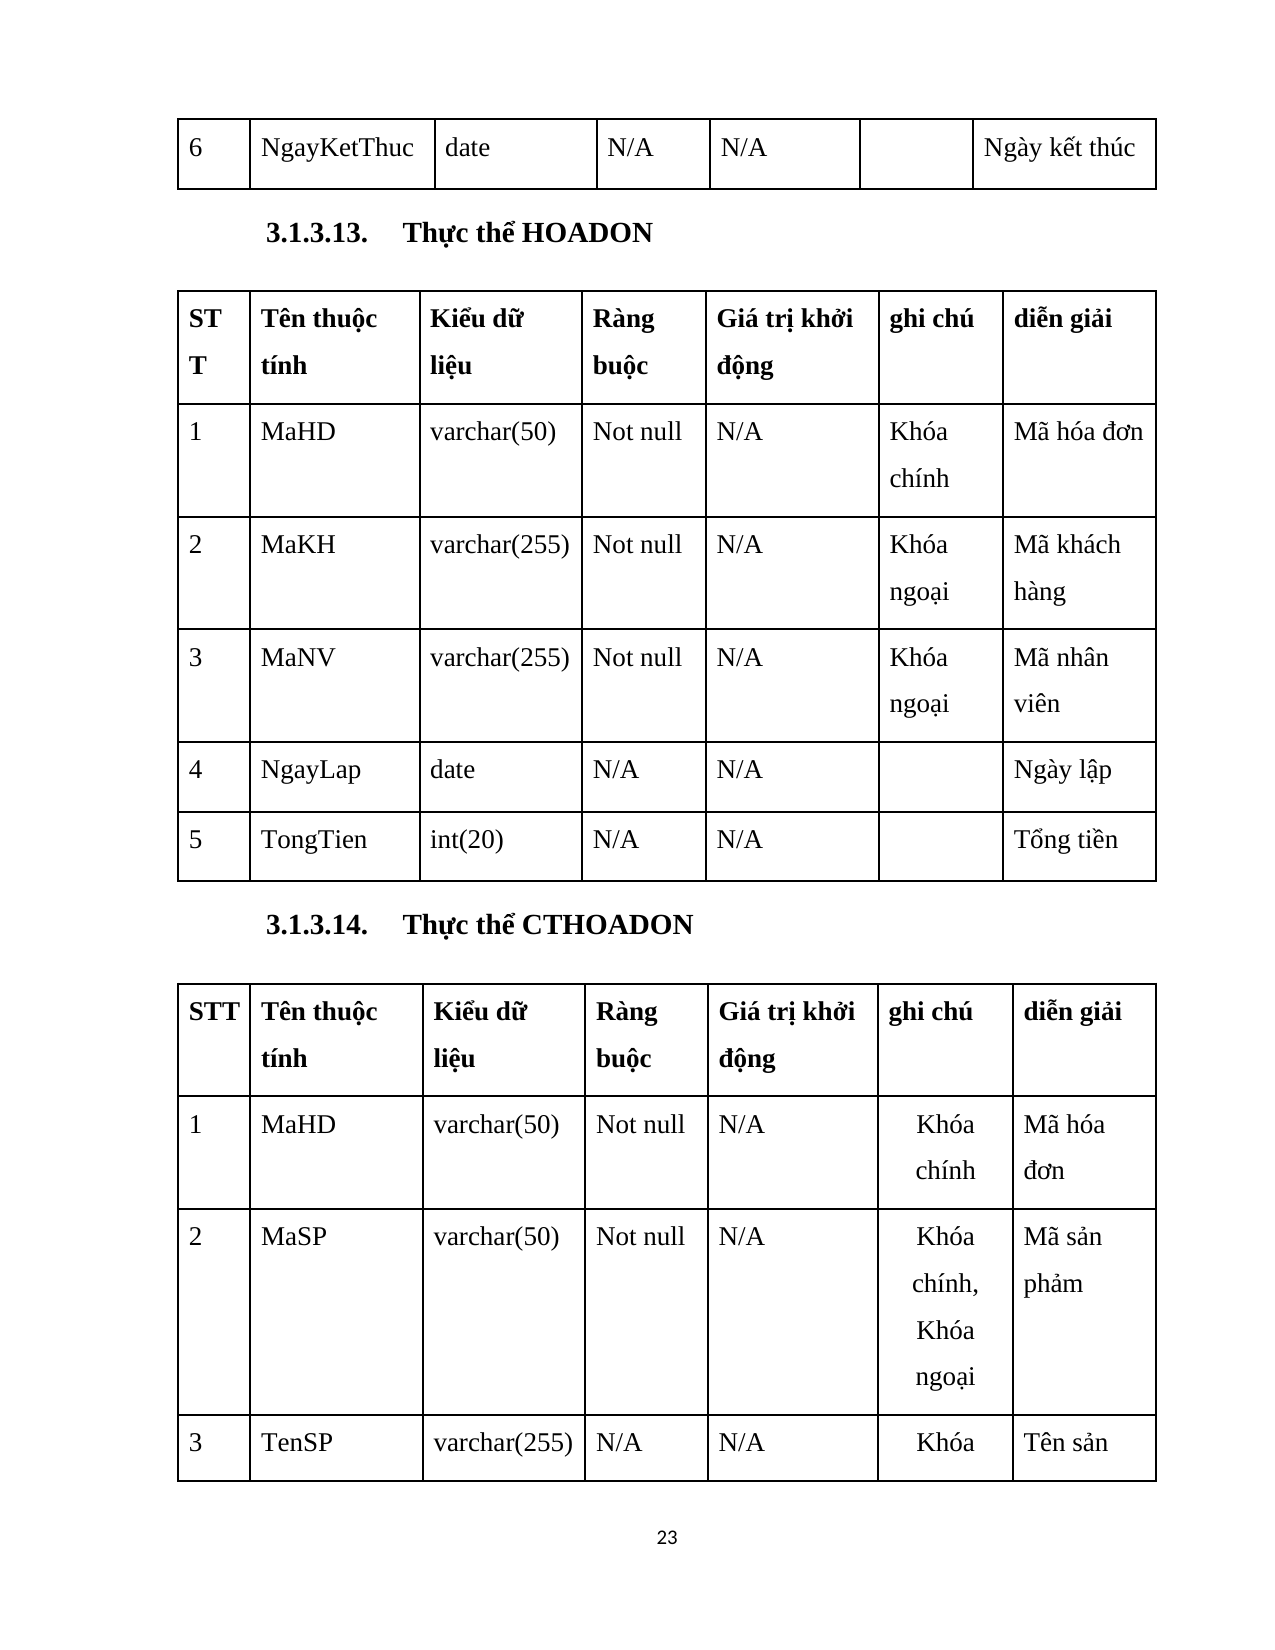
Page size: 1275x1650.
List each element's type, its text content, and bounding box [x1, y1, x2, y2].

table_cell MaSP [251, 1210, 422, 1414]
table_header diễn giải [1014, 985, 1155, 1095]
table_header Giá trị khởi động [707, 292, 878, 403]
text Thực thể HOADON [266, 215, 1157, 248]
table_cell TongTien [251, 813, 419, 880]
table_cell Tên sản phẩm [1014, 1416, 1155, 1480]
table_cell N/A [583, 743, 705, 811]
table_cell N/A [709, 1210, 877, 1414]
table_cell Khóa ngoại [880, 518, 1002, 628]
table_cell Not null [583, 405, 705, 516]
table_cell N/A [707, 743, 878, 811]
table_cell varchar(255) [424, 1416, 584, 1480]
table_cell int(20) [421, 813, 581, 880]
table_cell N/A [711, 120, 859, 188]
table_cell 4 [179, 743, 249, 811]
table_cell Ngày lập [1004, 743, 1155, 811]
table_cell Not null [586, 1097, 707, 1208]
table_cell MaHD [251, 405, 419, 516]
table_cell Mã sản phảm [1014, 1210, 1155, 1414]
table_cell 5 [179, 813, 249, 880]
table_cell Tổng tiền [1004, 813, 1155, 880]
table_header STT [179, 292, 249, 403]
table_cell N/A [586, 1416, 707, 1480]
table_cell Khóa chính [879, 1097, 1012, 1208]
table_cell varchar(50) [424, 1210, 584, 1414]
table_cell N/A [707, 518, 878, 628]
table_cell date [421, 743, 581, 811]
table_cell N/A [707, 405, 878, 516]
table_header ghi chú [879, 985, 1012, 1095]
table_cell 1 [179, 1097, 249, 1208]
table_cell [861, 120, 972, 188]
table_cell 3 [179, 630, 249, 741]
table_cell Mã khách hàng [1004, 518, 1155, 628]
table_cell varchar(255) [421, 518, 581, 628]
table_cell N/A [707, 630, 878, 741]
table_cell 2 [179, 518, 249, 628]
table_cell N/A [709, 1416, 877, 1480]
table_header Kiểu dữ liệu [424, 985, 584, 1095]
table_cell 2 [179, 1210, 249, 1414]
table_header Tên thuộc tính [251, 985, 422, 1095]
table_cell Ngày kết thúc [974, 120, 1155, 188]
table_cell varchar(50) [424, 1097, 584, 1208]
table_cell MaKH [251, 518, 419, 628]
table_cell Khóa chính, Khóa ngoại [879, 1210, 1012, 1414]
table_cell N/A [583, 813, 705, 880]
table_cell 6 [179, 120, 249, 188]
table_cell MaNV [251, 630, 419, 741]
table_cell Not null [583, 630, 705, 741]
table_cell NgayLap [251, 743, 419, 811]
table_cell TenSP [251, 1416, 422, 1480]
table_cell N/A [598, 120, 709, 188]
table_header Tên thuộc tính [251, 292, 419, 403]
table_header diễn giải [1004, 292, 1155, 403]
table_header Kiểu dữ liệu [421, 292, 581, 403]
table_header Ràng buộc [586, 985, 707, 1095]
table_cell Khóa ngoại [880, 630, 1002, 741]
table_header Giá trị khởi động [709, 985, 877, 1095]
table_header Ràng buộc [583, 292, 705, 403]
table_cell date [436, 120, 596, 188]
table_cell [880, 813, 1002, 880]
table_cell 3 [179, 1416, 249, 1480]
table_cell MaHD [251, 1097, 422, 1208]
table_cell 1 [179, 405, 249, 516]
table_header STT [179, 985, 249, 1095]
table_cell [880, 743, 1002, 811]
table_cell varchar(50) [421, 405, 581, 516]
table_cell Mã nhân viên [1004, 630, 1155, 741]
table_cell Not null [586, 1210, 707, 1414]
table_cell Mã hóa đơn [1004, 405, 1155, 516]
table_header ghi chú [880, 292, 1002, 403]
table_cell Khóa ngoại [879, 1416, 1012, 1480]
table_cell Khóa chính [880, 405, 1002, 516]
table_cell Not null [583, 518, 705, 628]
table_cell Mã hóa đơn [1014, 1097, 1155, 1208]
table_cell N/A [707, 813, 878, 880]
text Thực thể CTHOADON [266, 907, 1157, 941]
table_cell NgayKetThuc [251, 120, 434, 188]
table_cell varchar(255) [421, 630, 581, 741]
table_cell N/A [709, 1097, 877, 1208]
